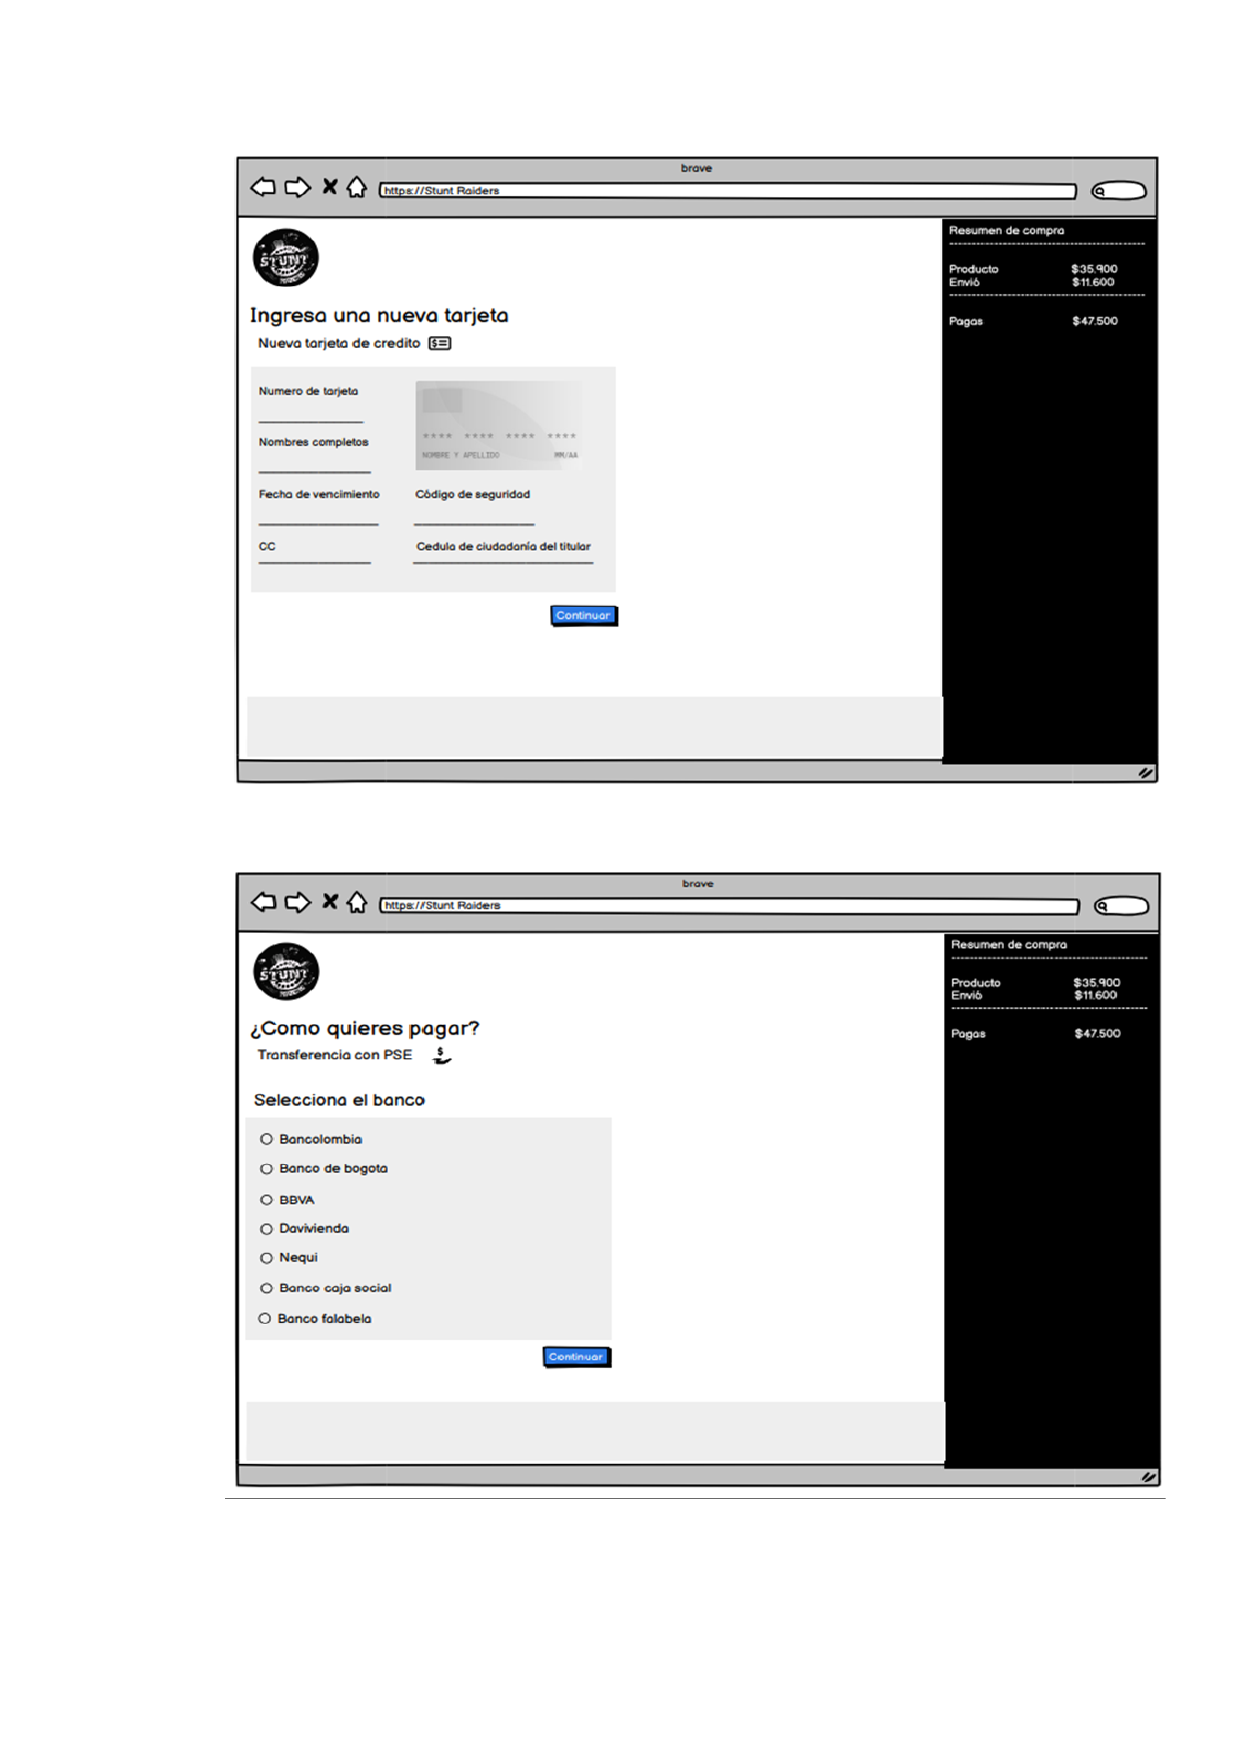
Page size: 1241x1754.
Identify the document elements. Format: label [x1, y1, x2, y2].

picture [225, 866, 1166, 1499]
picture [225, 150, 1166, 790]
